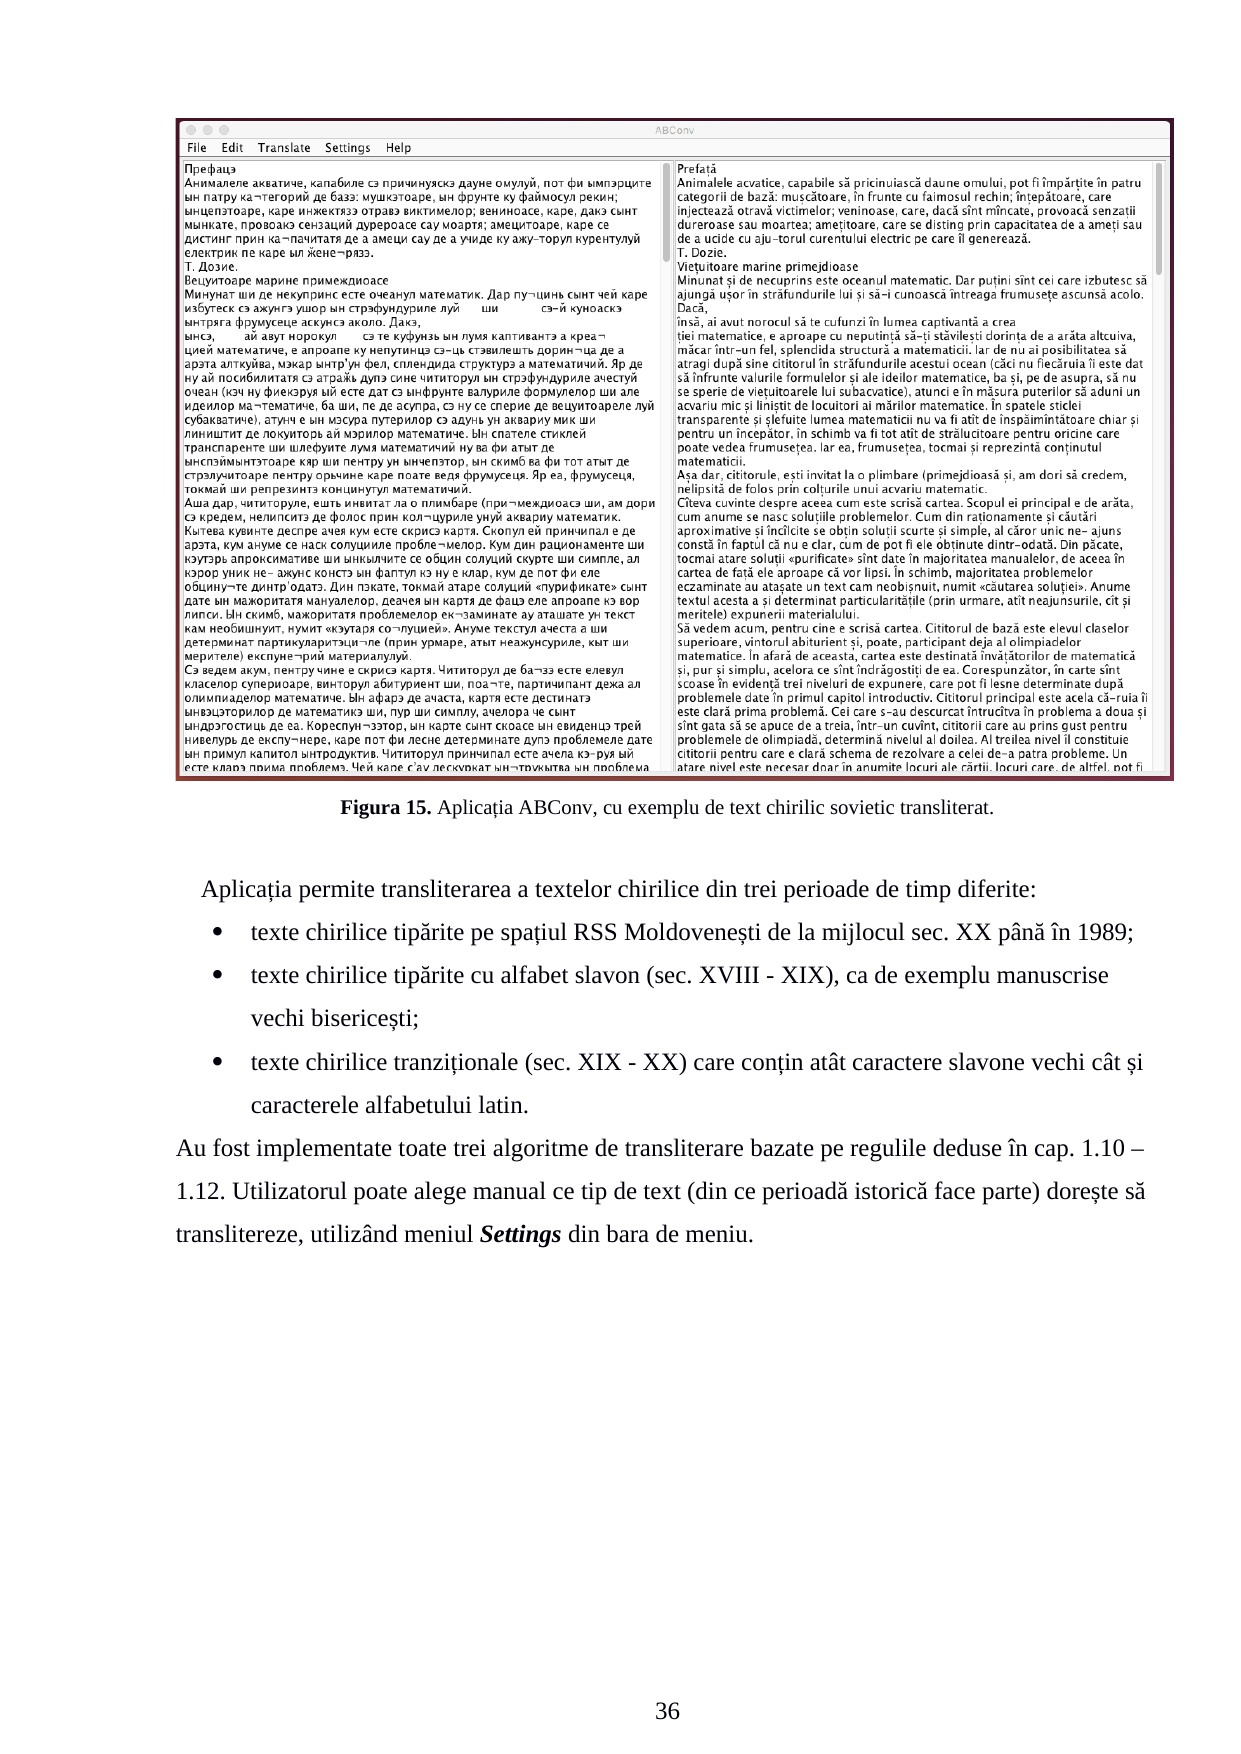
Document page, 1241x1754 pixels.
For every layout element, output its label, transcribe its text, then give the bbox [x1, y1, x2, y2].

text Aplicația permite transliterarea a textelor chirilice din trei perioade de timp diferite: [176, 874, 1159, 903]
list texte chirilice tipărite cu alfabet slavon (sec. XVIII - XIX), ca de exemplu manuscrise vechi bisericești; [213, 960, 1159, 1032]
list texte chirilice tranziționale (sec. XIX - XX) care conțin atât caractere slavone vechi cât și caracterele alfabetului latin. [213, 1047, 1159, 1118]
list texte chirilice tipărite pe spațiul RSS Moldovenești de la mijlocul sec. XX până în 1989; [213, 917, 1159, 946]
text Au fost implementate toate trei algoritme de transliterare bazate pe regulile deduse în cap. 1.10 – 1.12. Utilizatorul poate alege manual ce tip de text (din ce perioadă istorică face parte) dorește să translitereze, utilizând meniul Settings din bara de meniu. [176, 1133, 1159, 1248]
text Figura 15. Aplicația ABConv, cu exemplu de text chirilic sovietic transliterat. [176, 795, 1159, 819]
picture [175, 118, 1174, 781]
